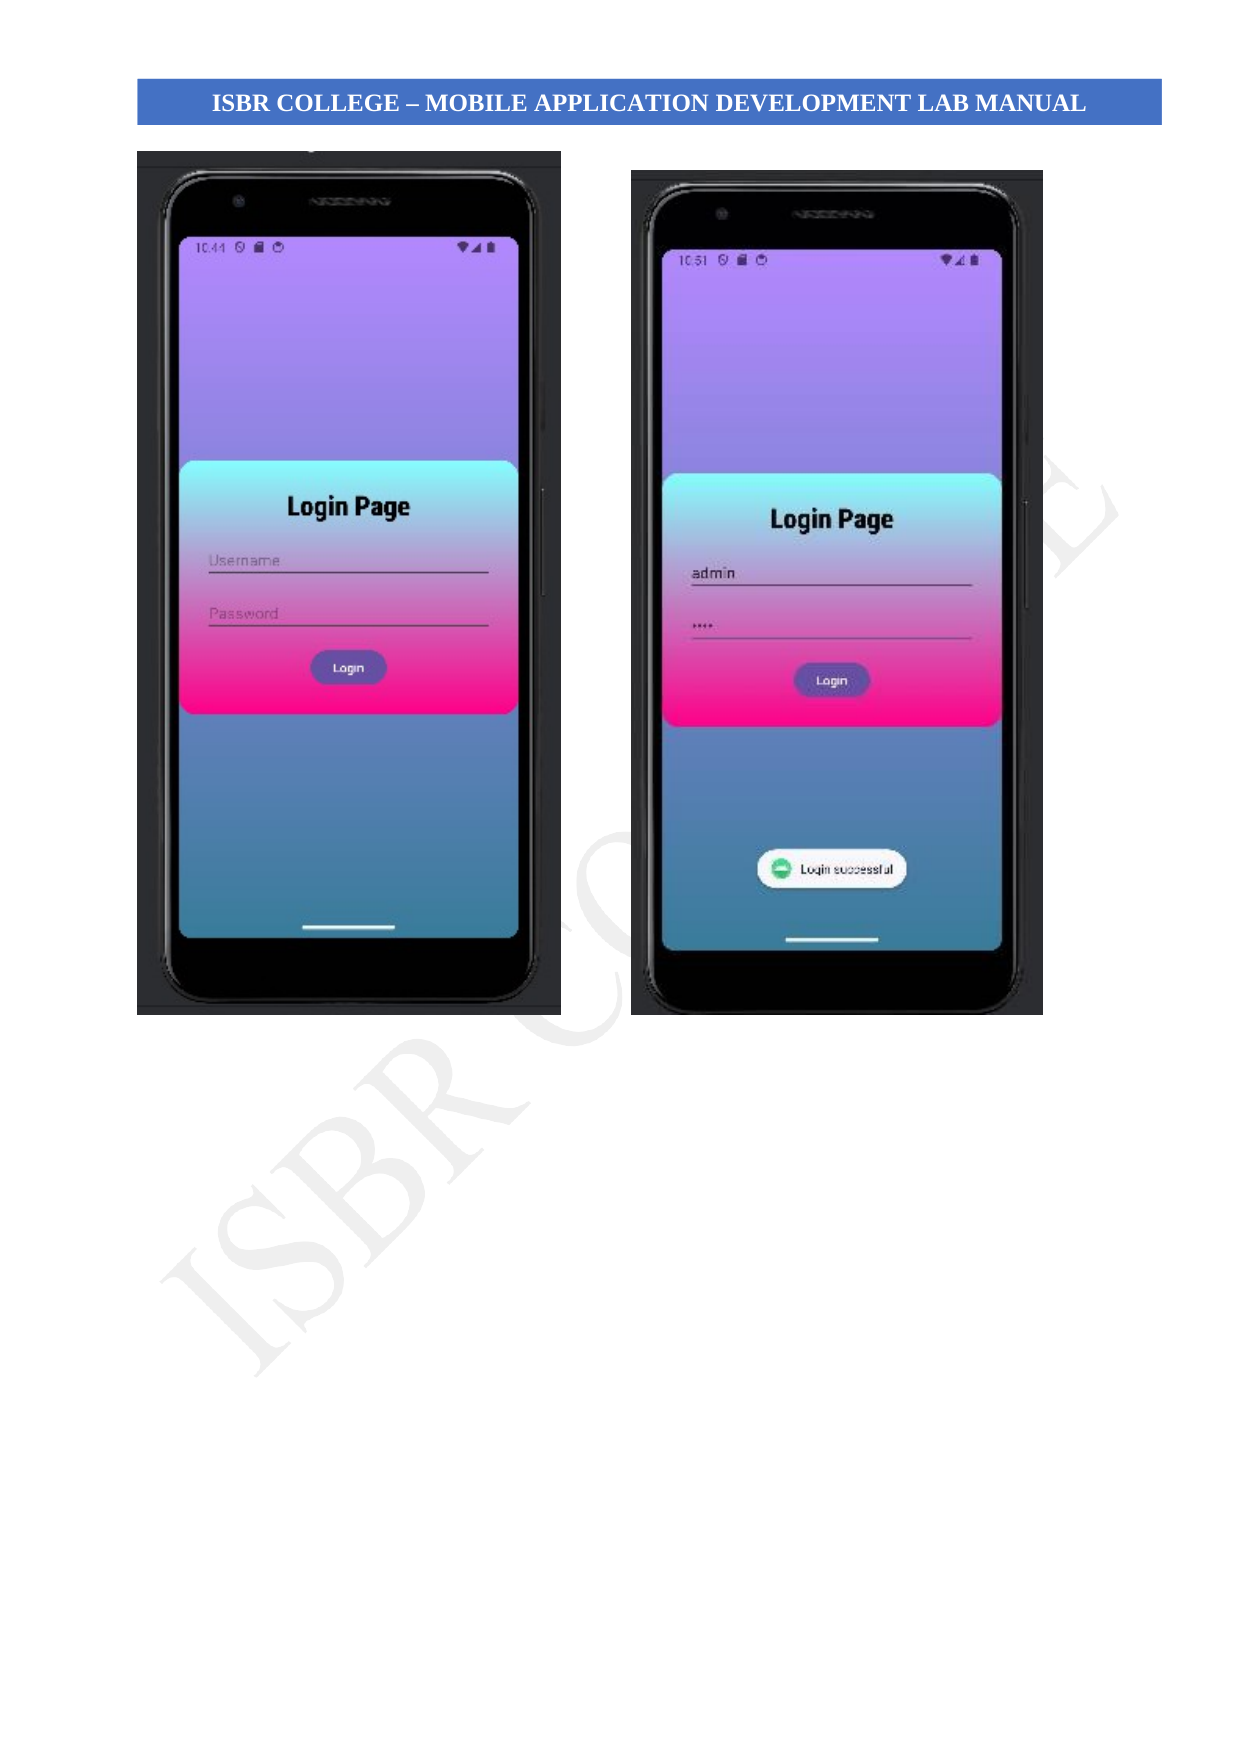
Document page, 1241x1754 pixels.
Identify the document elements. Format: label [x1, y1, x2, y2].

picture [137, 151, 1119, 1378]
